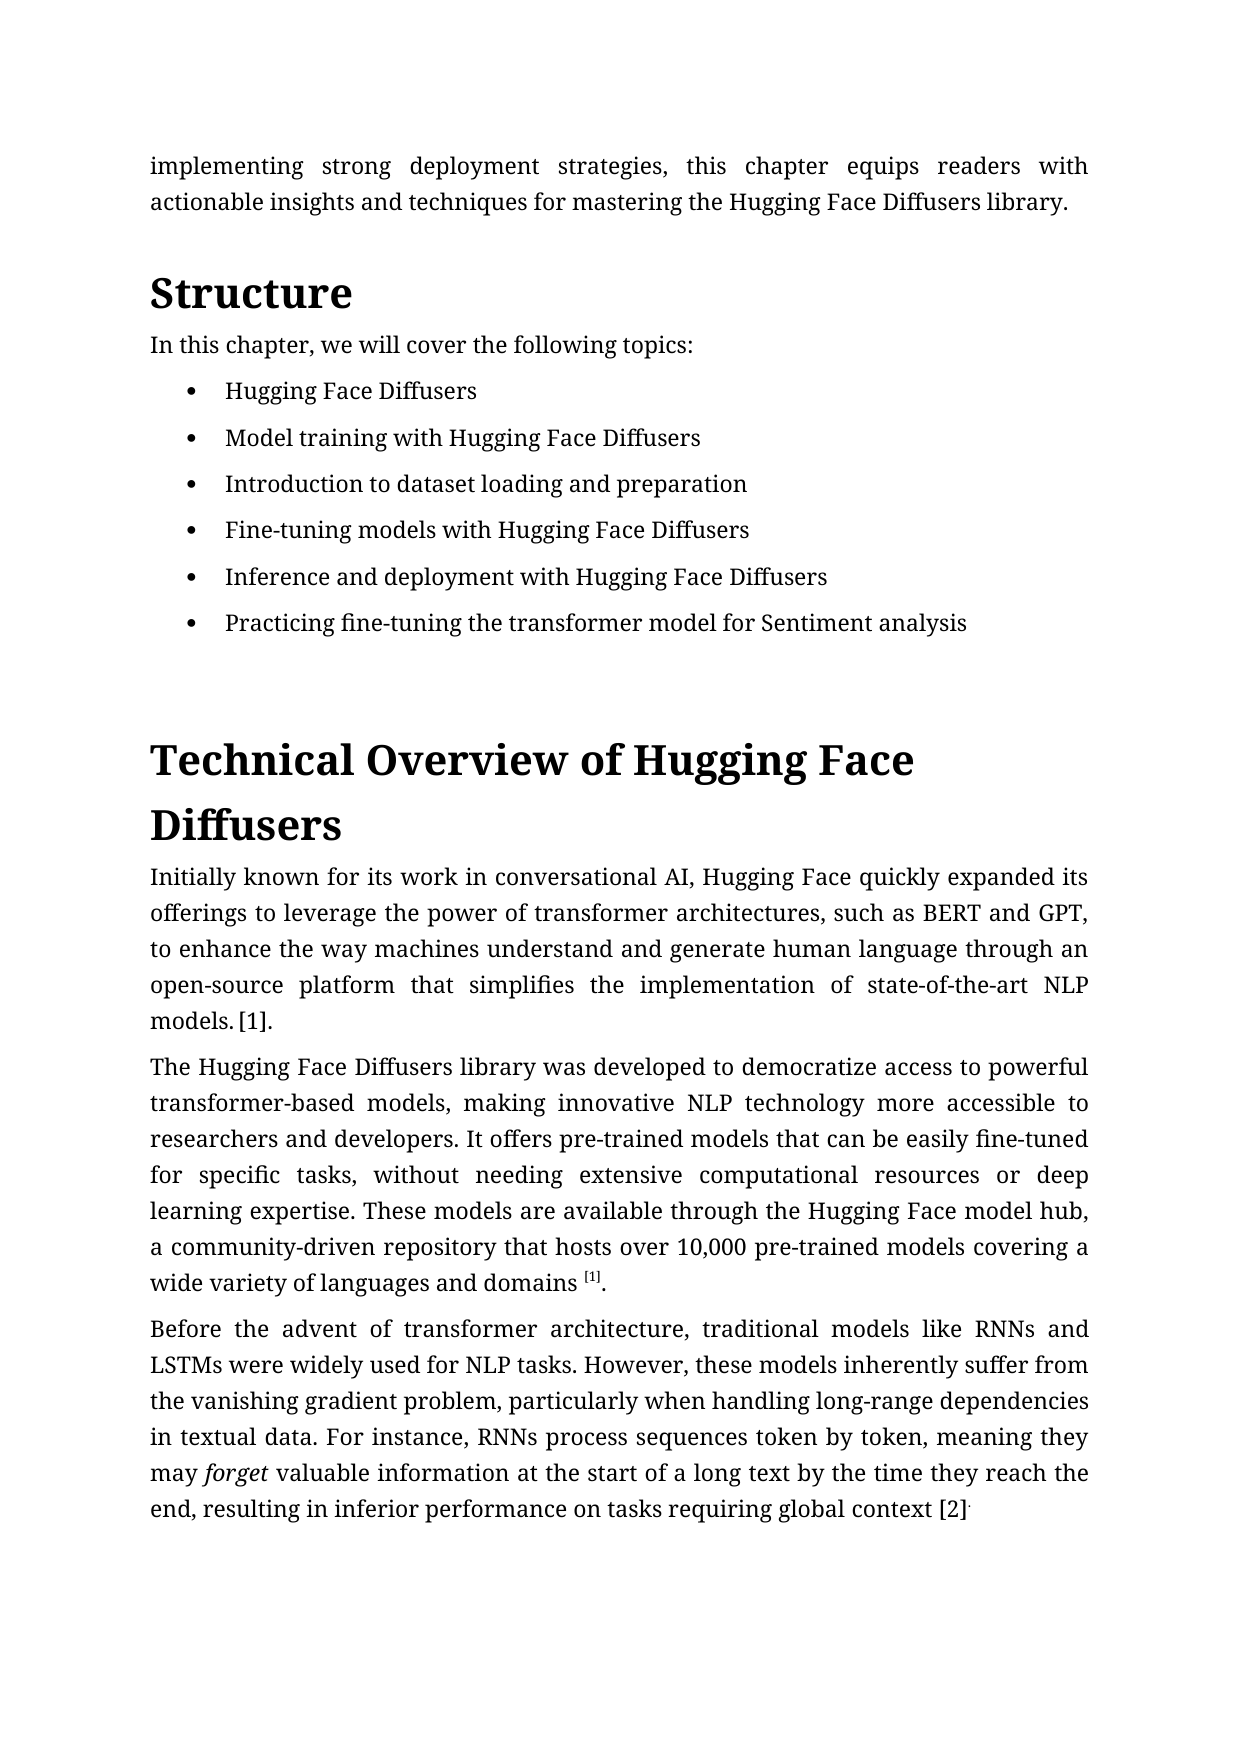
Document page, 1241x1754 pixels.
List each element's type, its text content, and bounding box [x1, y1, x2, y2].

list Inference and deployment with Hugging Face Diffusers [187, 561, 1090, 592]
list Model training with Hugging Face Diffusers [187, 421, 1090, 453]
list Fine-tuning models with Hugging Face Diffusers [187, 514, 1090, 545]
text In this chapter, we will cover the following topics: [150, 329, 1090, 360]
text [150, 150, 1090, 217]
text Before the advent of transformer architecture, traditional models like RNNs and LSTMs were widely used for NLP tasks. However, these models inherently suffer from the vanishing gradient problem, particularly when handling long-range dependencies in textual data. For instance, RNNs process sequences token by token, meaning they may forget valuable information at the start of a long text by the time they reach the end, resulting in inferior performance on tasks requiring global context . [150, 1313, 1090, 1524]
subtitle Structure [150, 263, 1090, 320]
list Introduction to dataset loading and preparation [187, 468, 1090, 499]
list Hugging Face Diffusers [187, 375, 1090, 406]
text The Hugging Face Diffusers library was developed to democratize access to powerful transformer-based models, making innovative NLP technology more accessible to researchers and developers. It offers pre-trained models that can be easily fine-tuned for specific tasks, without needing extensive computational resources or deep learning expertise. These models are available through the Hugging Face model hub, a community-driven repository that hosts over 10,000 pre-trained models covering a wide variety of languages and domains [1]. [150, 1051, 1090, 1298]
list Practicing fine-tuning the transformer model for Sentiment analysis [187, 607, 1090, 638]
subtitle Technical Overview of Hugging Face Diffusers [150, 731, 1090, 853]
text Initially known for its work in conversational AI, Hugging Face quickly expanded its offerings to leverage the power of transformer architectures, such as BERT and GPT, to enhance the way machines understand and generate human language through an open-source platform that simplifies the implementation of state-of-the-art NLP models. . [150, 861, 1090, 1036]
